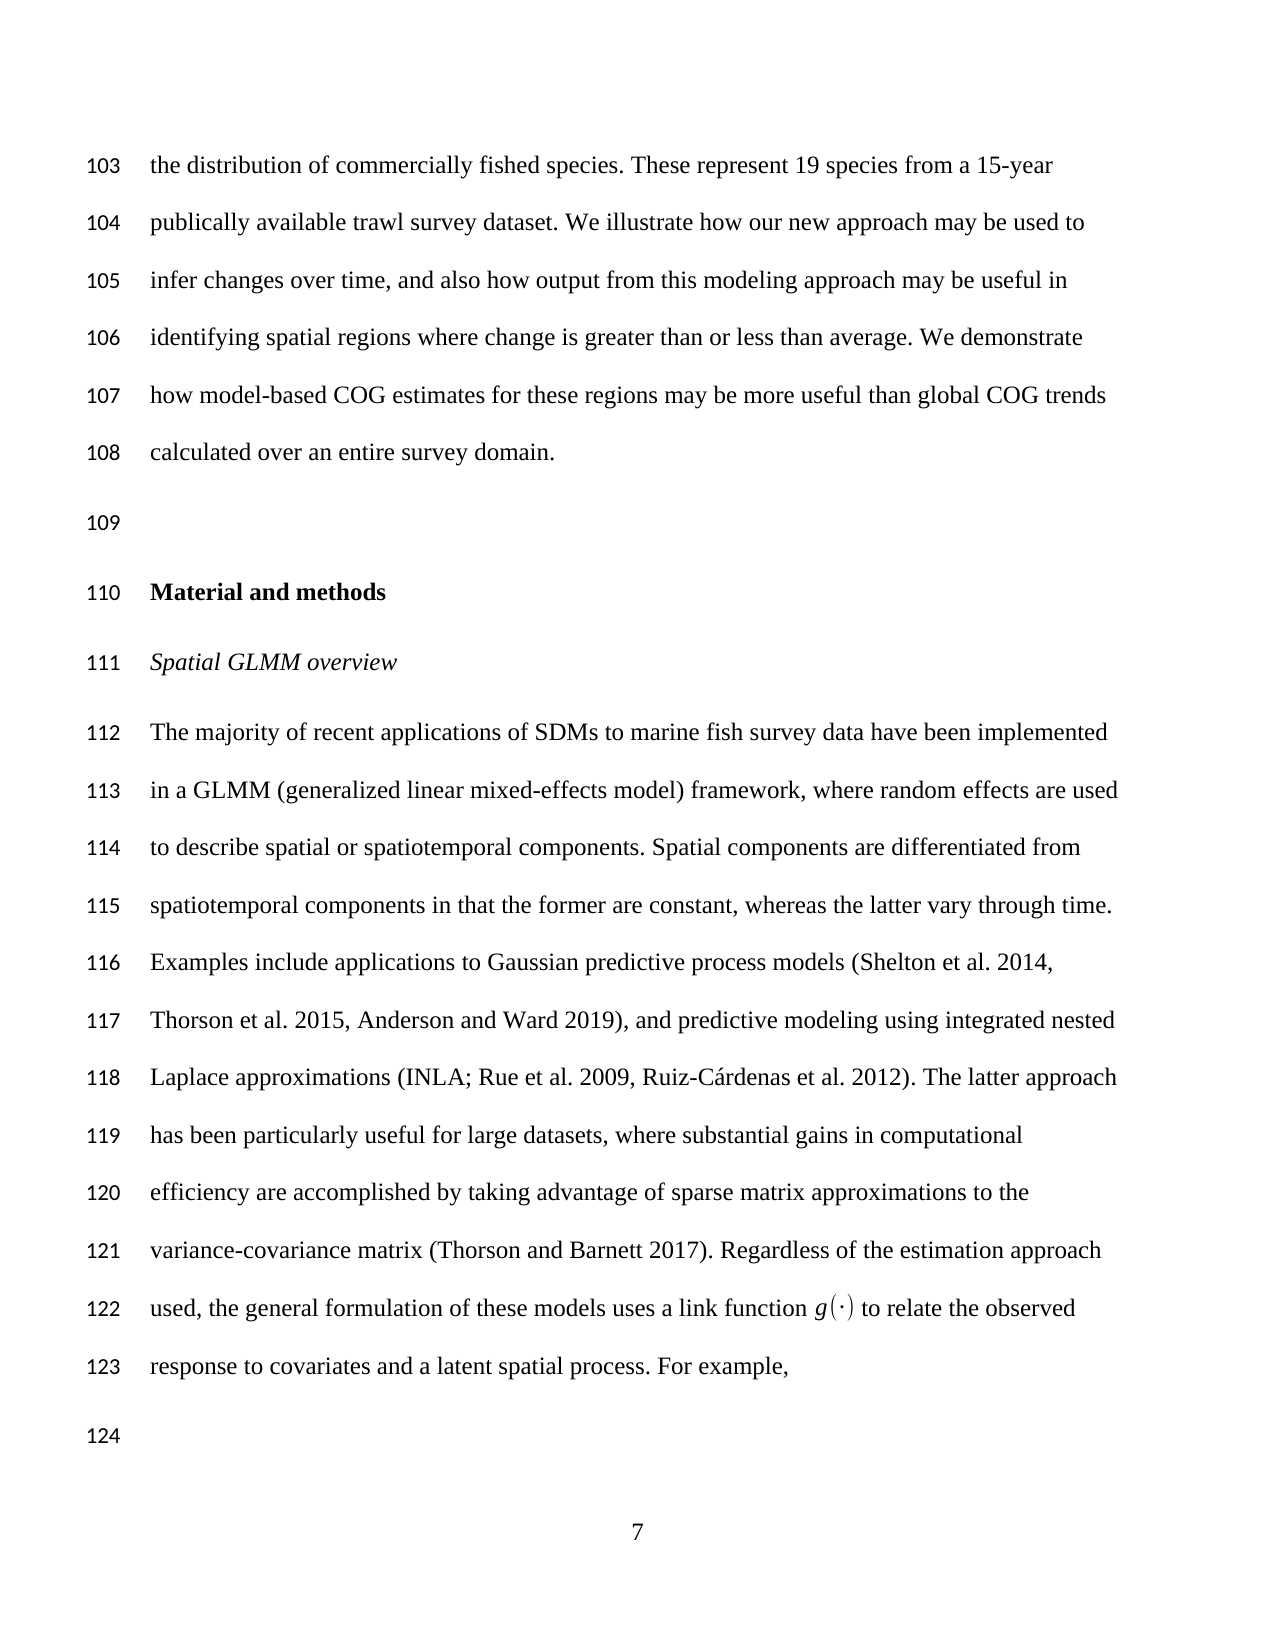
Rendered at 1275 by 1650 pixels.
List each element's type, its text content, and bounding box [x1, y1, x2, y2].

text Spatial GLMM overview [150, 647, 1125, 676]
text Material and methods [150, 577, 1125, 606]
text The majority of recent applications of SDMs to marine fish survey data have been implemented in a GLMM (generalized linear mixed‐effects model) framework, where random effects are used to describe spatial or spatiotemporal components. Spatial components are differentiated from spatiotemporal components in that the former are constant, whereas the latter vary through time. Examples include applications to Gaussian predictive process models (Shelton et al. 2014, Thorson et al. 2015, Anderson and Ward 2019), and predictive modeling using integrated nested Laplace approximations (INLA; Rue et al. 2009, Ruiz-Cárdenas et al. 2012). The latter approach has been particularly useful for large datasets, where substantial gains in computational efficiency are accomplished by taking advantage of sparse matrix approximations to the variance-covariance matrix (Thorson and Barnett 2017). Regardless of the estimation approach used, the general formulation of these models uses a link function to relate the observed response to covariates and a latent spatial process. For example, [150, 717, 1125, 1380]
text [150, 150, 1125, 466]
